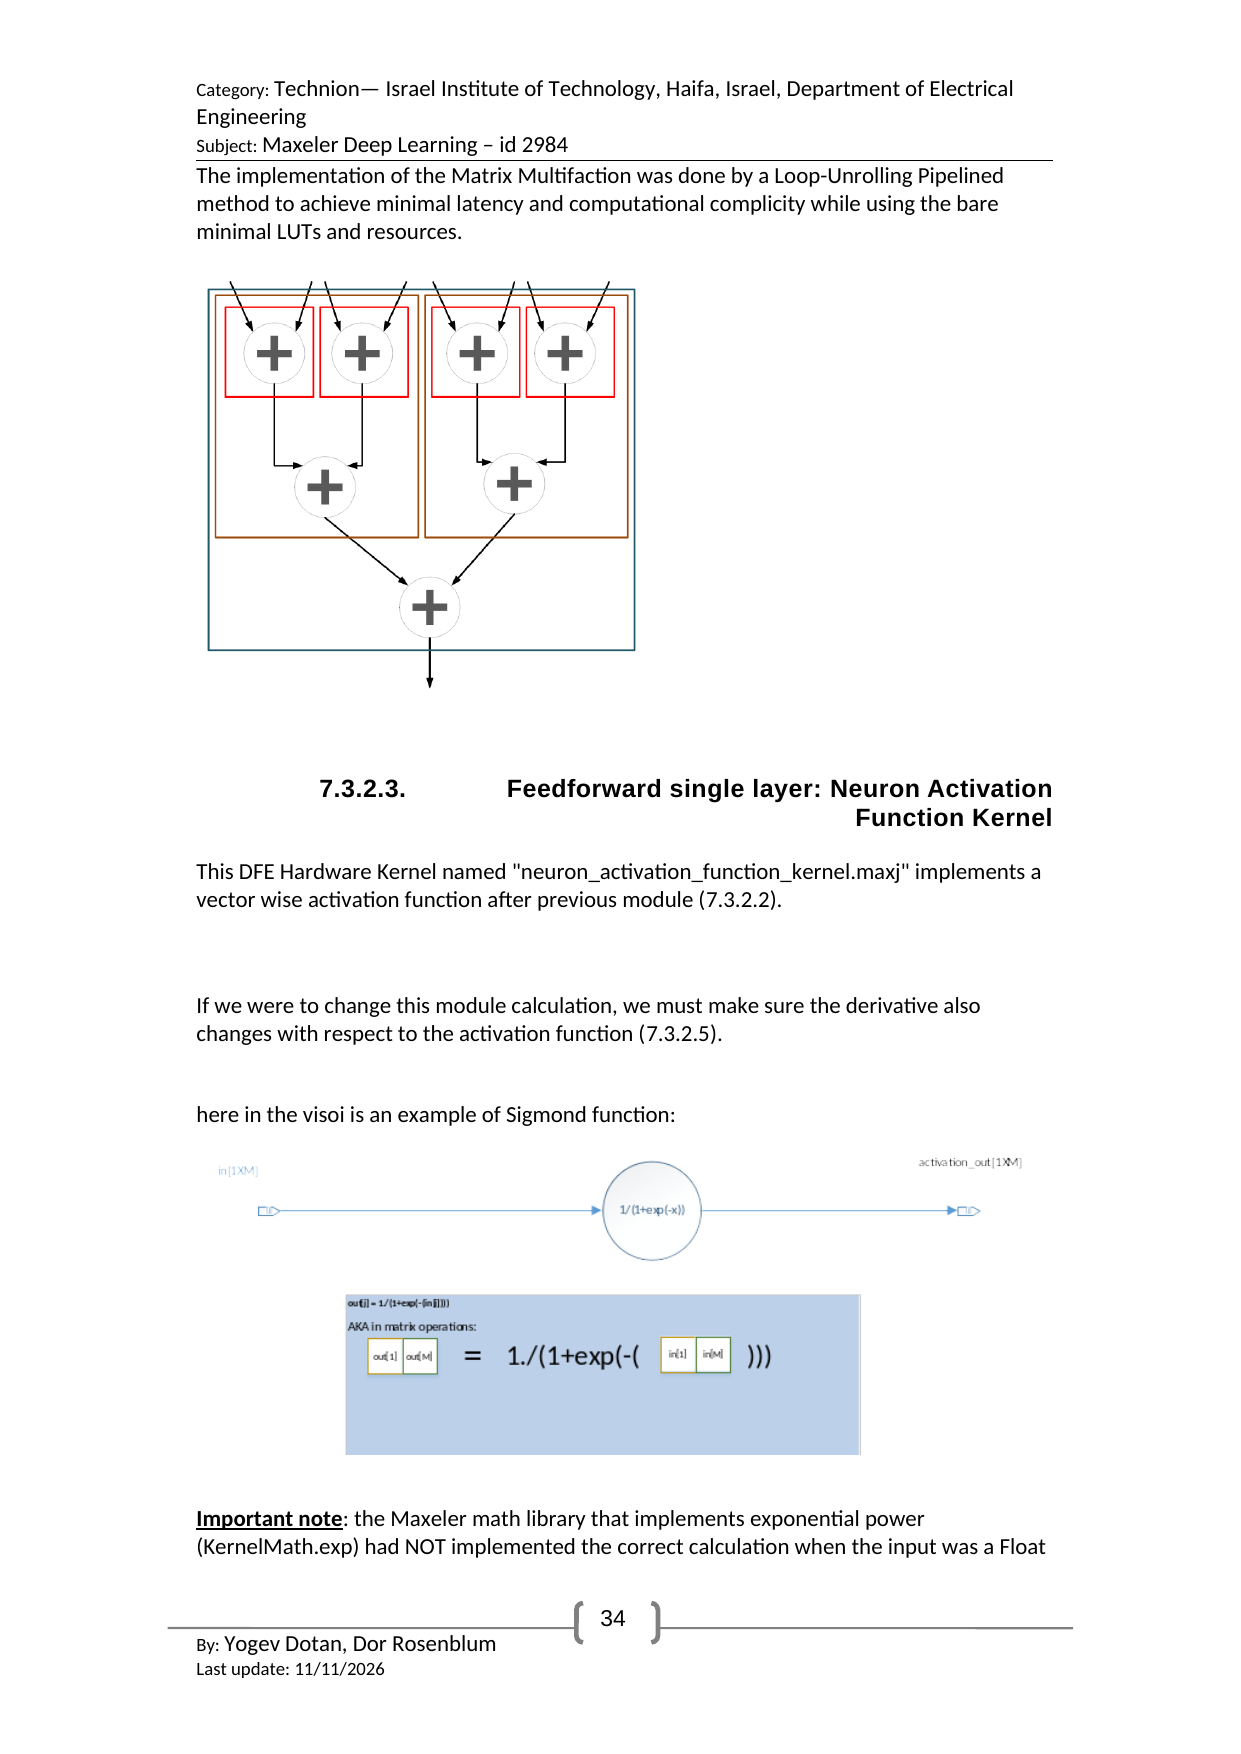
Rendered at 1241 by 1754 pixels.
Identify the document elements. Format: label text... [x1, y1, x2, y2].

text If we were to change this module calculation, we must make sure the derivative also changes with respect to the activation function (‎5.3.2.5). [196, 991, 1053, 1047]
picture [196, 270, 650, 697]
text here in the visoi is an example of Sigmond function: [196, 1072, 1053, 1128]
subtitle Feedforward single layer: Neuron Activation Function Kernel [232, 774, 1053, 832]
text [196, 1504, 1053, 1560]
text The implementation of the Matrix Multifaction was done by a Loop-Unrolling Pipelined method to achieve minimal latency and computational complicity while using the bare minimal LUTs and resources. [196, 161, 1053, 245]
text This DFE Hardware Kernel named "neuron_activation_function_kernel.maxj" implements a vector wise activation function after previous module (‎5.3.2.2). [196, 857, 1053, 913]
